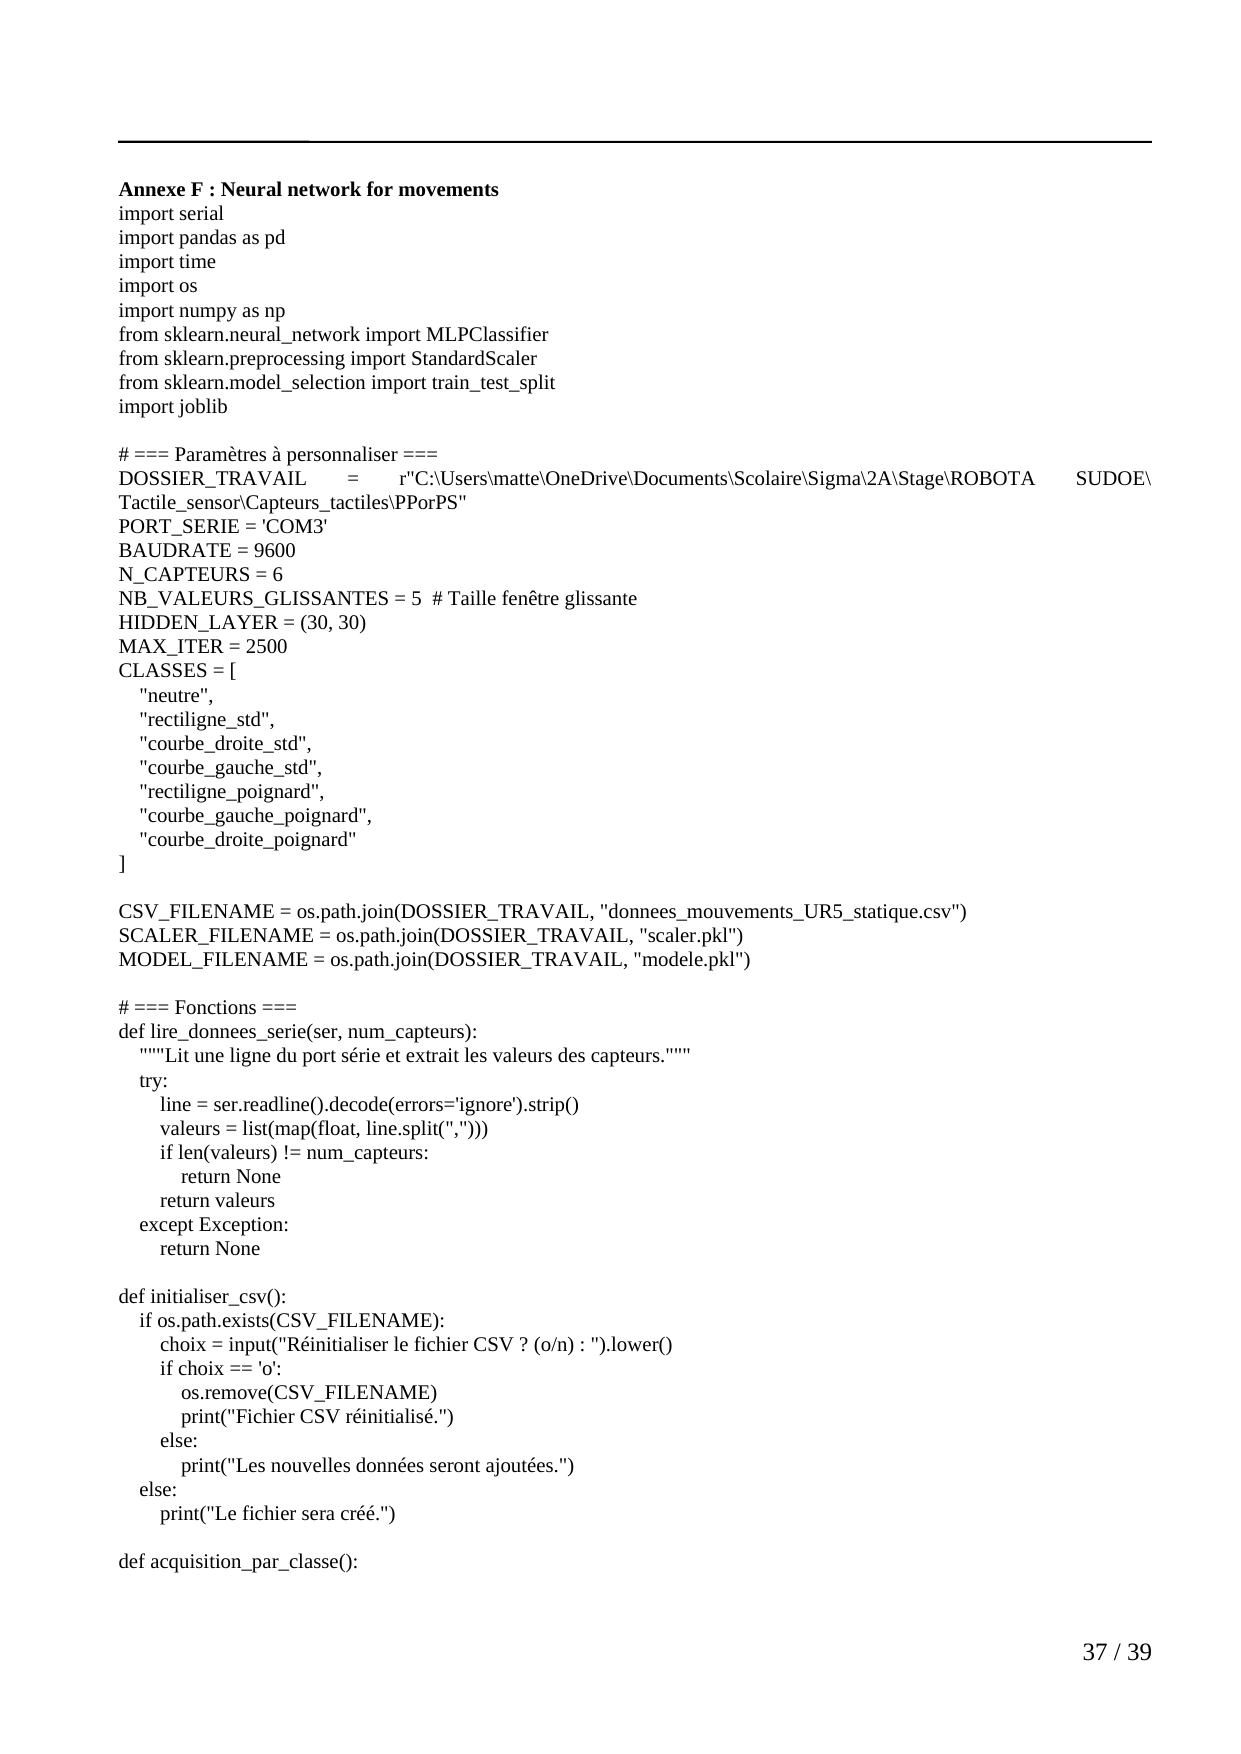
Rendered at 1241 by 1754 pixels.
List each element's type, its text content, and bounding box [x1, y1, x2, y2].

text "courbe_gauche_std", [118, 755, 1152, 779]
text N_CAPTEURS = 6 [118, 562, 1152, 586]
text choix = input("Réinitialiser le fichier CSV ? (o/n) : ").lower() [118, 1332, 1152, 1356]
text import serial [118, 201, 1152, 225]
text def initialiser_csv(): [118, 1284, 1152, 1308]
text from sklearn.model_selection import train_test_split [118, 370, 1152, 394]
text CSV_FILENAME = os.path.join(DOSSIER_TRAVAIL, "donnees_mouvements_UR5_statique.csv") [118, 899, 1152, 923]
text "courbe_gauche_poignard", [118, 803, 1152, 827]
text SCALER_FILENAME = os.path.join(DOSSIER_TRAVAIL, "scaler.pkl") [118, 923, 1152, 947]
text # === Paramètres à personnaliser === [118, 442, 1152, 466]
text "neutre", [118, 682, 1152, 707]
text from sklearn.neural_network import MLPClassifier [118, 322, 1152, 346]
text import pandas as pd [118, 225, 1152, 249]
text print("Fichier CSV réinitialisé.") [118, 1404, 1152, 1428]
text MODEL_FILENAME = os.path.join(DOSSIER_TRAVAIL, "modele.pkl") [118, 947, 1152, 971]
text "rectiligne_poignard", [118, 779, 1152, 803]
text else: [118, 1428, 1152, 1452]
text import os [118, 273, 1152, 297]
text return valeurs [118, 1188, 1152, 1212]
text ] [118, 851, 1152, 875]
text if choix == 'o': [118, 1356, 1152, 1380]
text else: [118, 1477, 1152, 1501]
text valeurs = list(map(float, line.split(","))) [118, 1116, 1152, 1140]
text CLASSES = [ [118, 658, 1152, 682]
text print("Le fichier sera créé.") [118, 1501, 1152, 1525]
text # === Fonctions === [118, 995, 1152, 1019]
text from sklearn.preprocessing import StandardScaler [118, 346, 1152, 370]
text def lire_donnees_serie(ser, num_capteurs): [118, 1019, 1152, 1043]
text import numpy as np [118, 297, 1152, 322]
text def acquisition_par_classe(): [118, 1549, 1152, 1573]
text NB_VALEURS_GLISSANTES = 5 # Taille fenêtre glissante [118, 586, 1152, 610]
text return None [118, 1236, 1152, 1260]
text "courbe_droite_std", [118, 731, 1152, 755]
text "courbe_droite_poignard" [118, 827, 1152, 851]
text PORT_SERIE = 'COM3' [118, 514, 1152, 538]
text os.remove(CSV_FILENAME) [118, 1380, 1152, 1404]
text line = ser.readline().decode(errors='ignore').strip() [118, 1092, 1152, 1116]
text except Exception: [118, 1212, 1152, 1236]
text if os.path.exists(CSV_FILENAME): [118, 1308, 1152, 1332]
text HIDDEN_LAYER = (30, 30) [118, 610, 1152, 634]
text DOSSIER_TRAVAIL = r"C:\Users\matte\OneDrive\Documents\Scolaire\Sigma\2A\Stage\ROBOTA SUDOE\Tactile_sensor\Capteurs_tactiles\PPorPS" [118, 466, 1152, 514]
text BAUDRATE = 9600 [118, 538, 1152, 562]
text import time [118, 249, 1152, 273]
text MAX_ITER = 2500 [118, 634, 1152, 658]
text """Lit une ligne du port série et extrait les valeurs des capteurs.""" [118, 1043, 1152, 1067]
text print("Les nouvelles données seront ajoutées.") [118, 1452, 1152, 1477]
text if len(valeurs) != num_capteurs: [118, 1140, 1152, 1164]
text Annexe F : Neural network for movements [118, 177, 1152, 201]
text return None [118, 1164, 1152, 1188]
text import joblib [118, 394, 1152, 418]
text try: [118, 1067, 1152, 1092]
text "rectiligne_std", [118, 707, 1152, 731]
